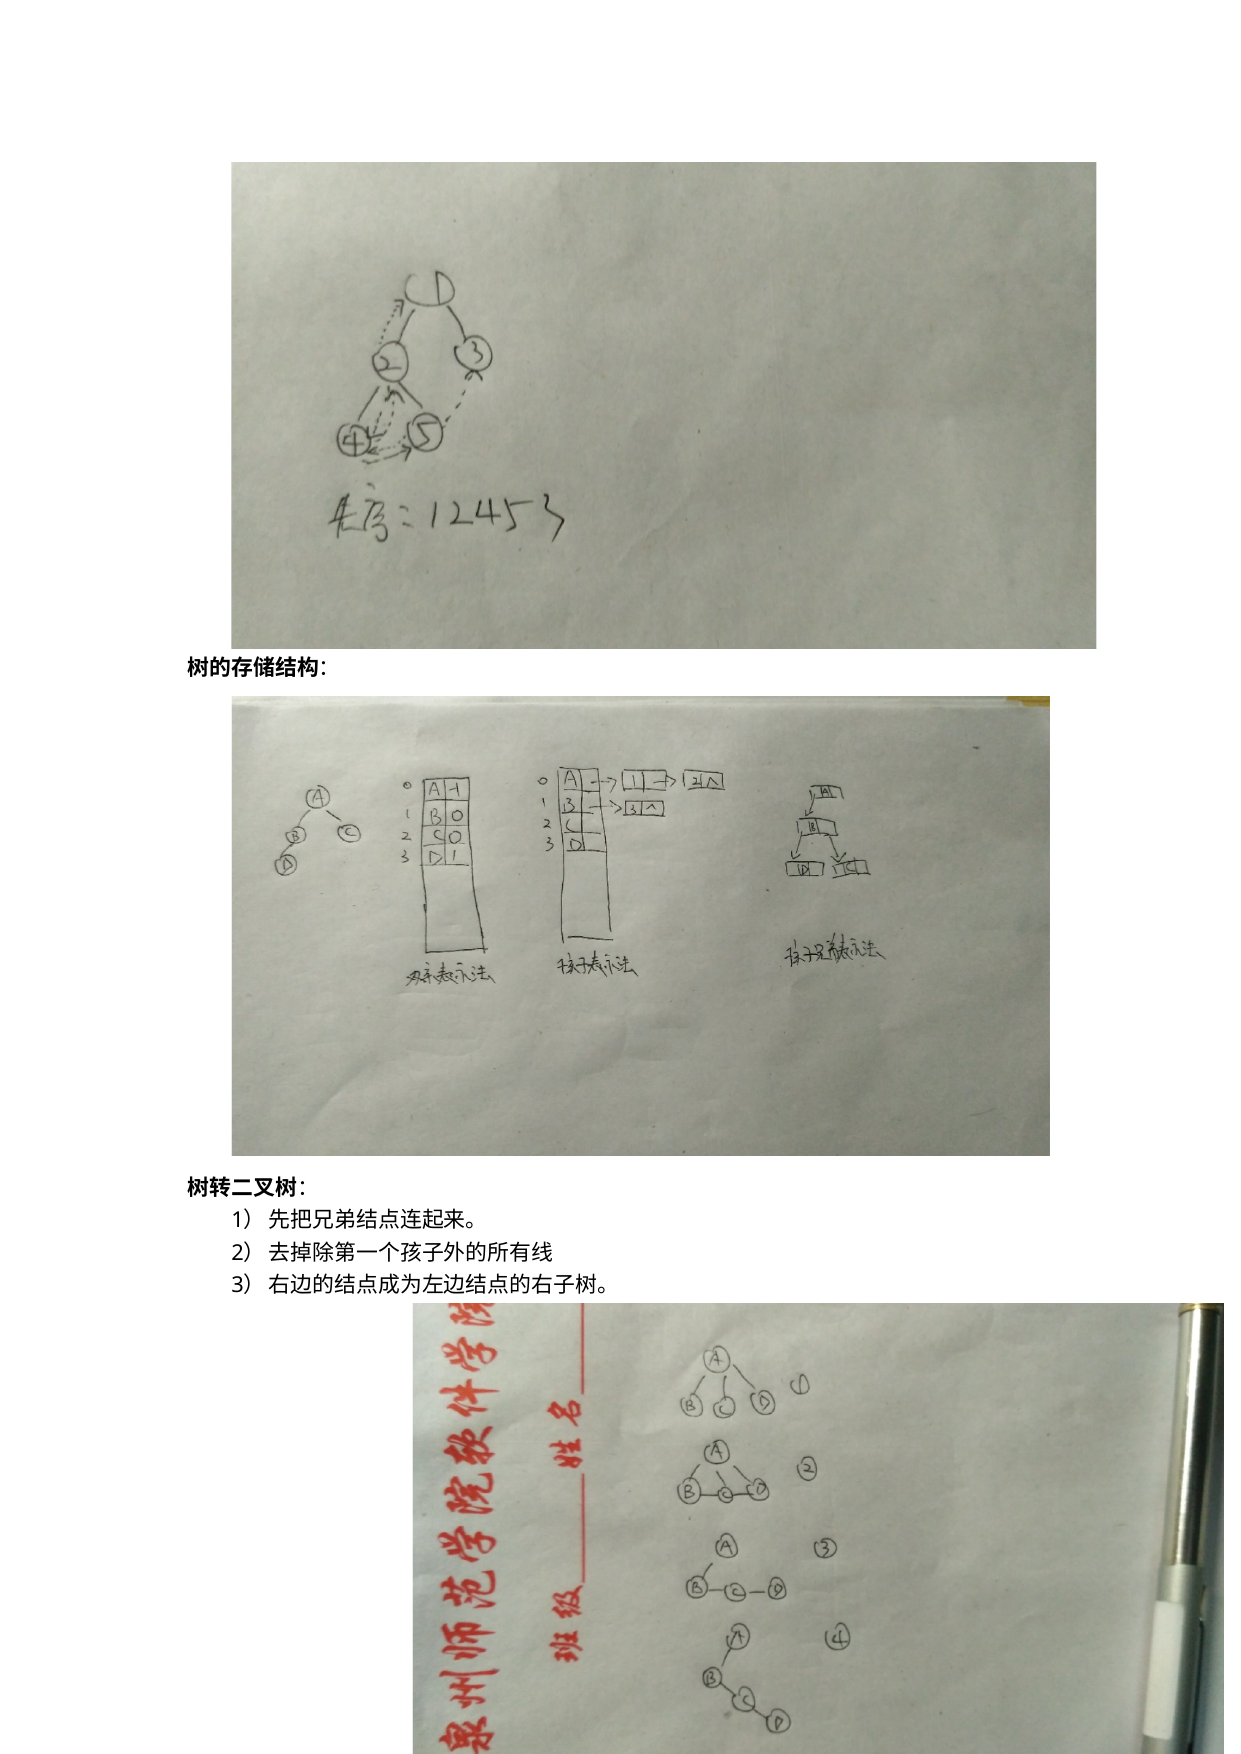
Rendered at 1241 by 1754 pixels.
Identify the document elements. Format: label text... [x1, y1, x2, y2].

picture [414, 1303, 1223, 1754]
picture [231, 162, 1097, 649]
list 先把兄弟结点连起来。 [231, 1202, 1053, 1234]
list 去掉除第一个孩子外的所有线 [231, 1234, 1053, 1267]
list 右边的结点成为左边结点的右子树。 [231, 1267, 1053, 1299]
text 树的存储结构： [187, 649, 1053, 682]
text 树转二叉树： [187, 1169, 1053, 1202]
picture [233, 696, 1049, 1156]
